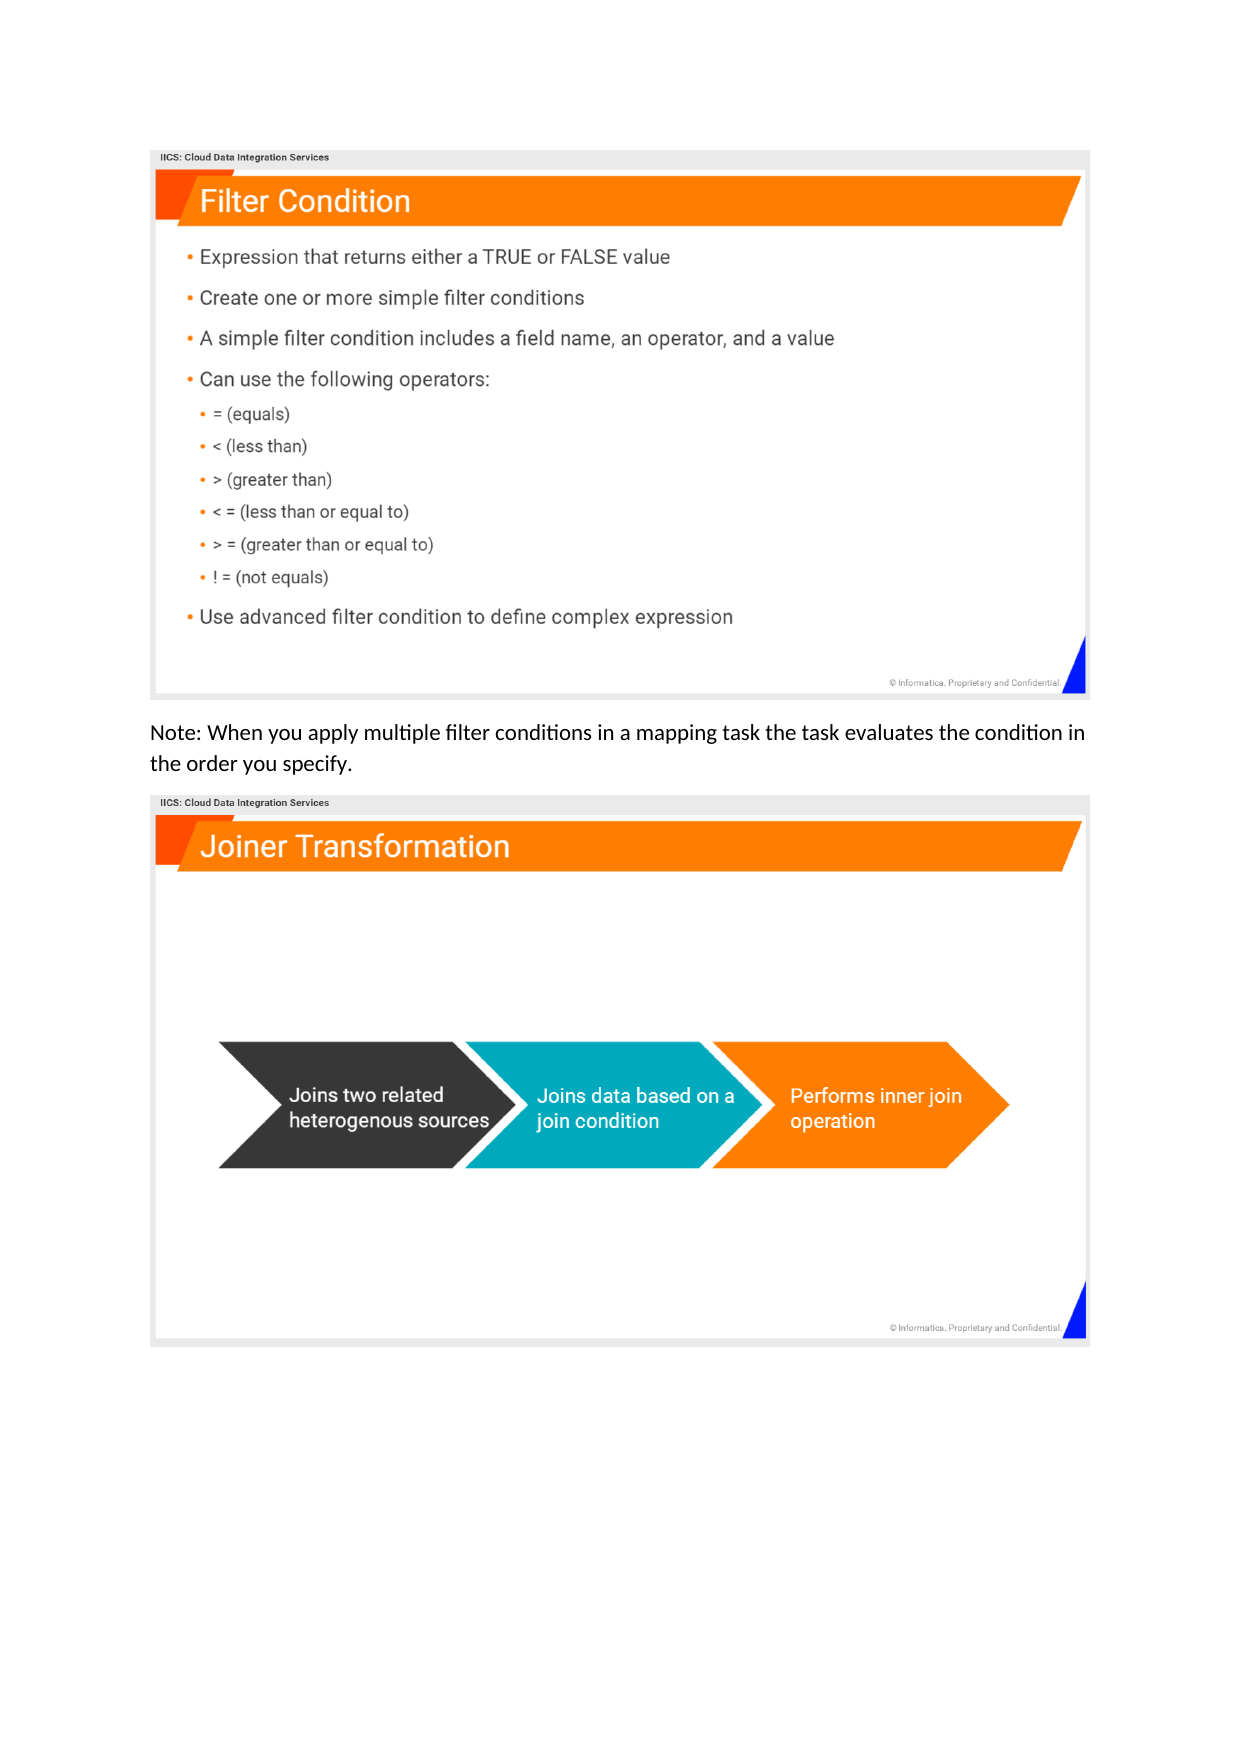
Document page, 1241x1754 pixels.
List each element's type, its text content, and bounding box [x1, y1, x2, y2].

picture [150, 150, 1091, 700]
text Note: When you apply multiple filter conditions in a mapping task the task evaluates the condition in the order you specify. [150, 718, 1090, 777]
picture [150, 795, 1091, 1347]
